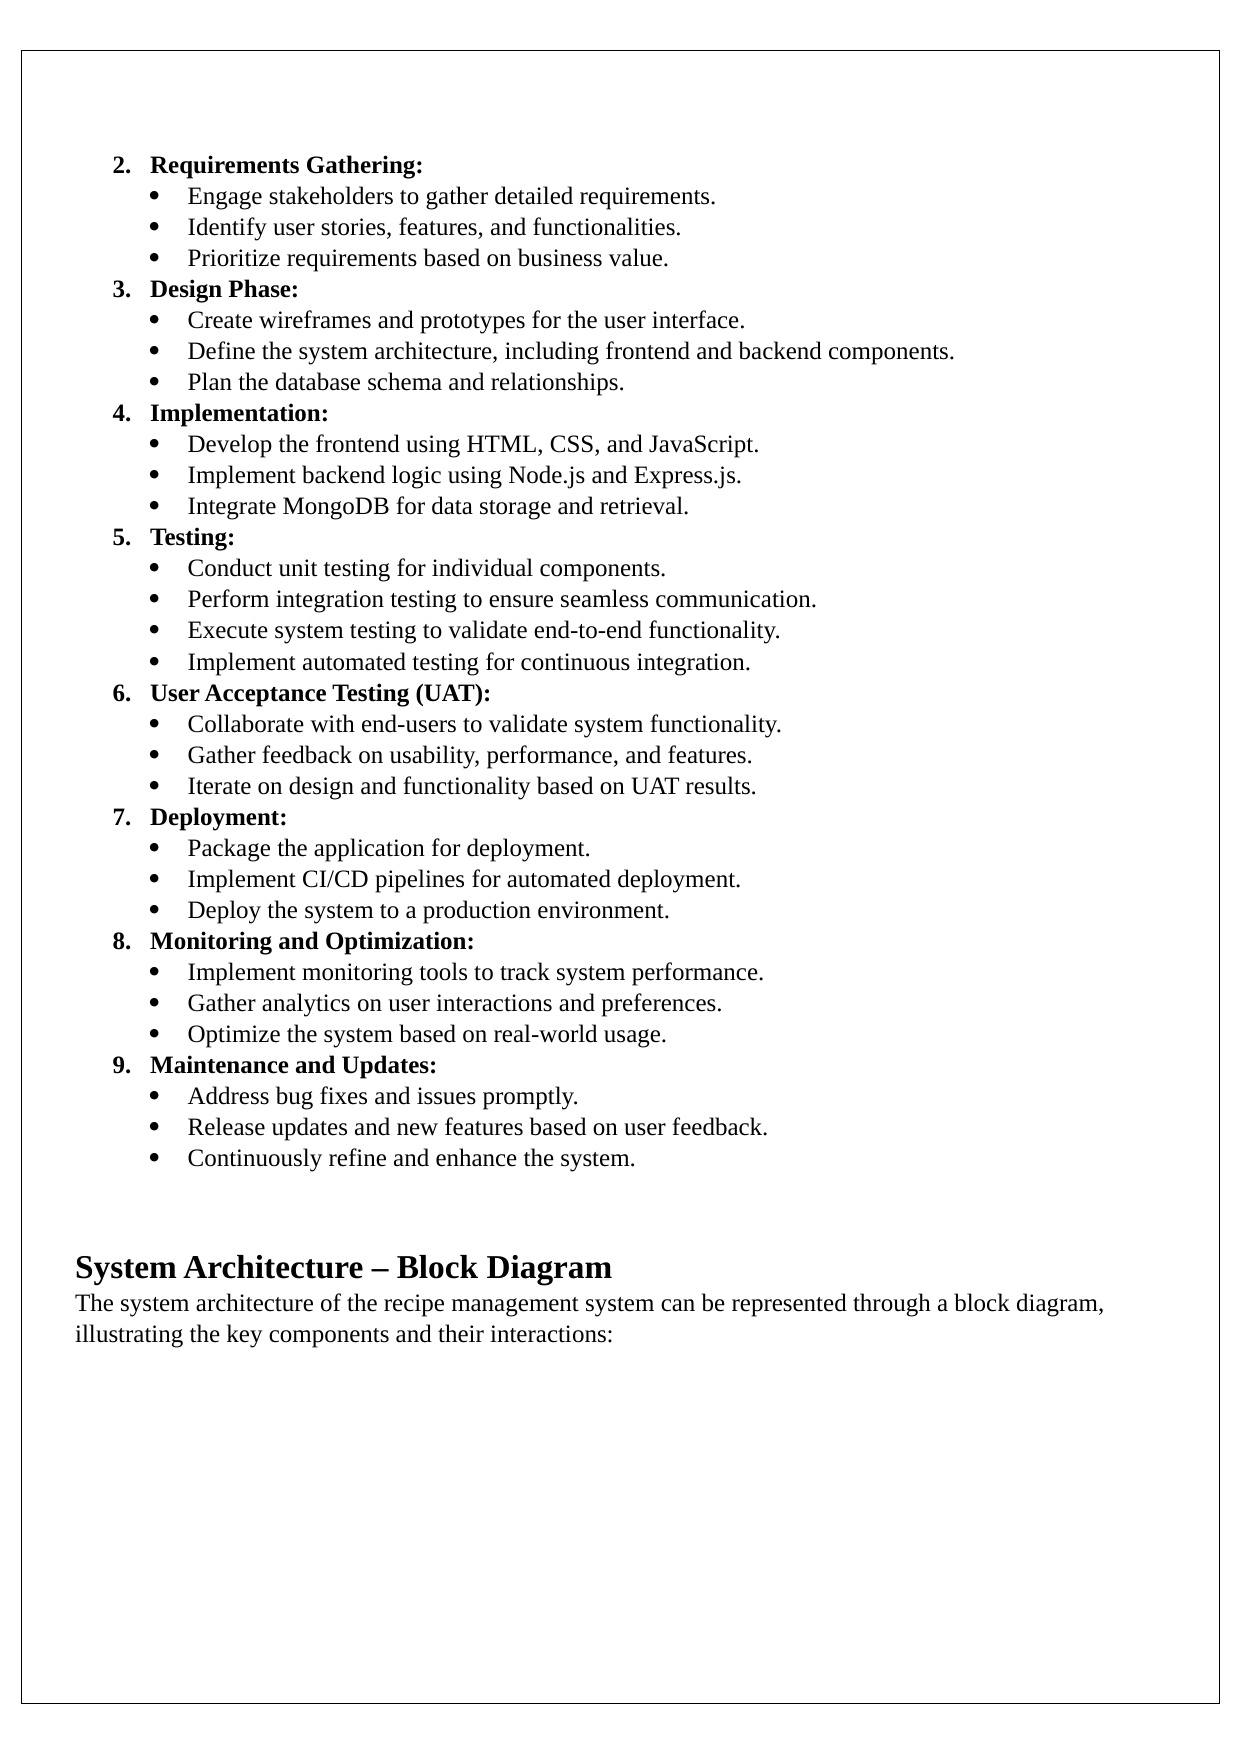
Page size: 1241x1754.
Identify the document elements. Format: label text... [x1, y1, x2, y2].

list Integrate MongoDB for data storage and retrieval. [150, 491, 1165, 520]
list Implement backend logic using Node.js and Express.js. [150, 460, 1165, 489]
list Define the system architecture, including frontend and backend components. [150, 336, 1165, 365]
list Maintenance and Updates: [112, 1050, 1165, 1079]
list User Acceptance Testing (UAT): [112, 678, 1165, 706]
list Implement automated testing for continuous integration. [150, 647, 1165, 675]
list Engage stakeholders to gather detailed requirements. [150, 181, 1165, 210]
list Implement monitoring tools to track system performance. [150, 957, 1165, 986]
list Testing: [112, 522, 1165, 551]
list Package the application for deployment. [150, 833, 1165, 862]
list Identify user stories, features, and functionalities. [150, 212, 1165, 241]
list Collaborate with end-users to validate system functionality. [150, 709, 1165, 737]
list Continuously refine and enhance the system. [150, 1143, 1165, 1172]
list Monitoring and Optimization: [112, 926, 1165, 955]
list Prioritize requirements based on business value. [150, 243, 1165, 272]
subtitle System Architecture – Block Diagram The system architecture of the recipe management system can be represented through a block diagram, illustrating the key components and their interactions: [75, 1247, 1165, 1347]
list Implementation: [112, 398, 1165, 427]
list Iterate on design and functionality based on UAT results. [150, 771, 1165, 799]
list Address bug fixes and issues promptly. [150, 1081, 1165, 1110]
list Gather feedback on usability, performance, and features. [150, 740, 1165, 768]
list Plan the database schema and relationships. [150, 367, 1165, 396]
list Execute system testing to validate end-to-end functionality. [150, 616, 1165, 644]
list Gather analytics on user interactions and preferences. [150, 988, 1165, 1017]
list Release updates and new features based on user feedback. [150, 1112, 1165, 1141]
list Deployment: [112, 802, 1165, 831]
list Conduct unit testing for individual components. [150, 553, 1165, 582]
list Optimize the system based on real-world usage. [150, 1019, 1165, 1048]
list Design Phase: [112, 274, 1165, 303]
list Develop the frontend using HTML, CSS, and JavaScript. [150, 429, 1165, 458]
list Requirements Gathering: [112, 150, 1165, 179]
list Implement CI/CD pipelines for automated deployment. [150, 864, 1165, 893]
list Perform integration testing to ensure seamless communication. [150, 584, 1165, 613]
list Deploy the system to a production environment. [150, 895, 1165, 924]
list Create wireframes and prototypes for the user interface. [150, 305, 1165, 334]
